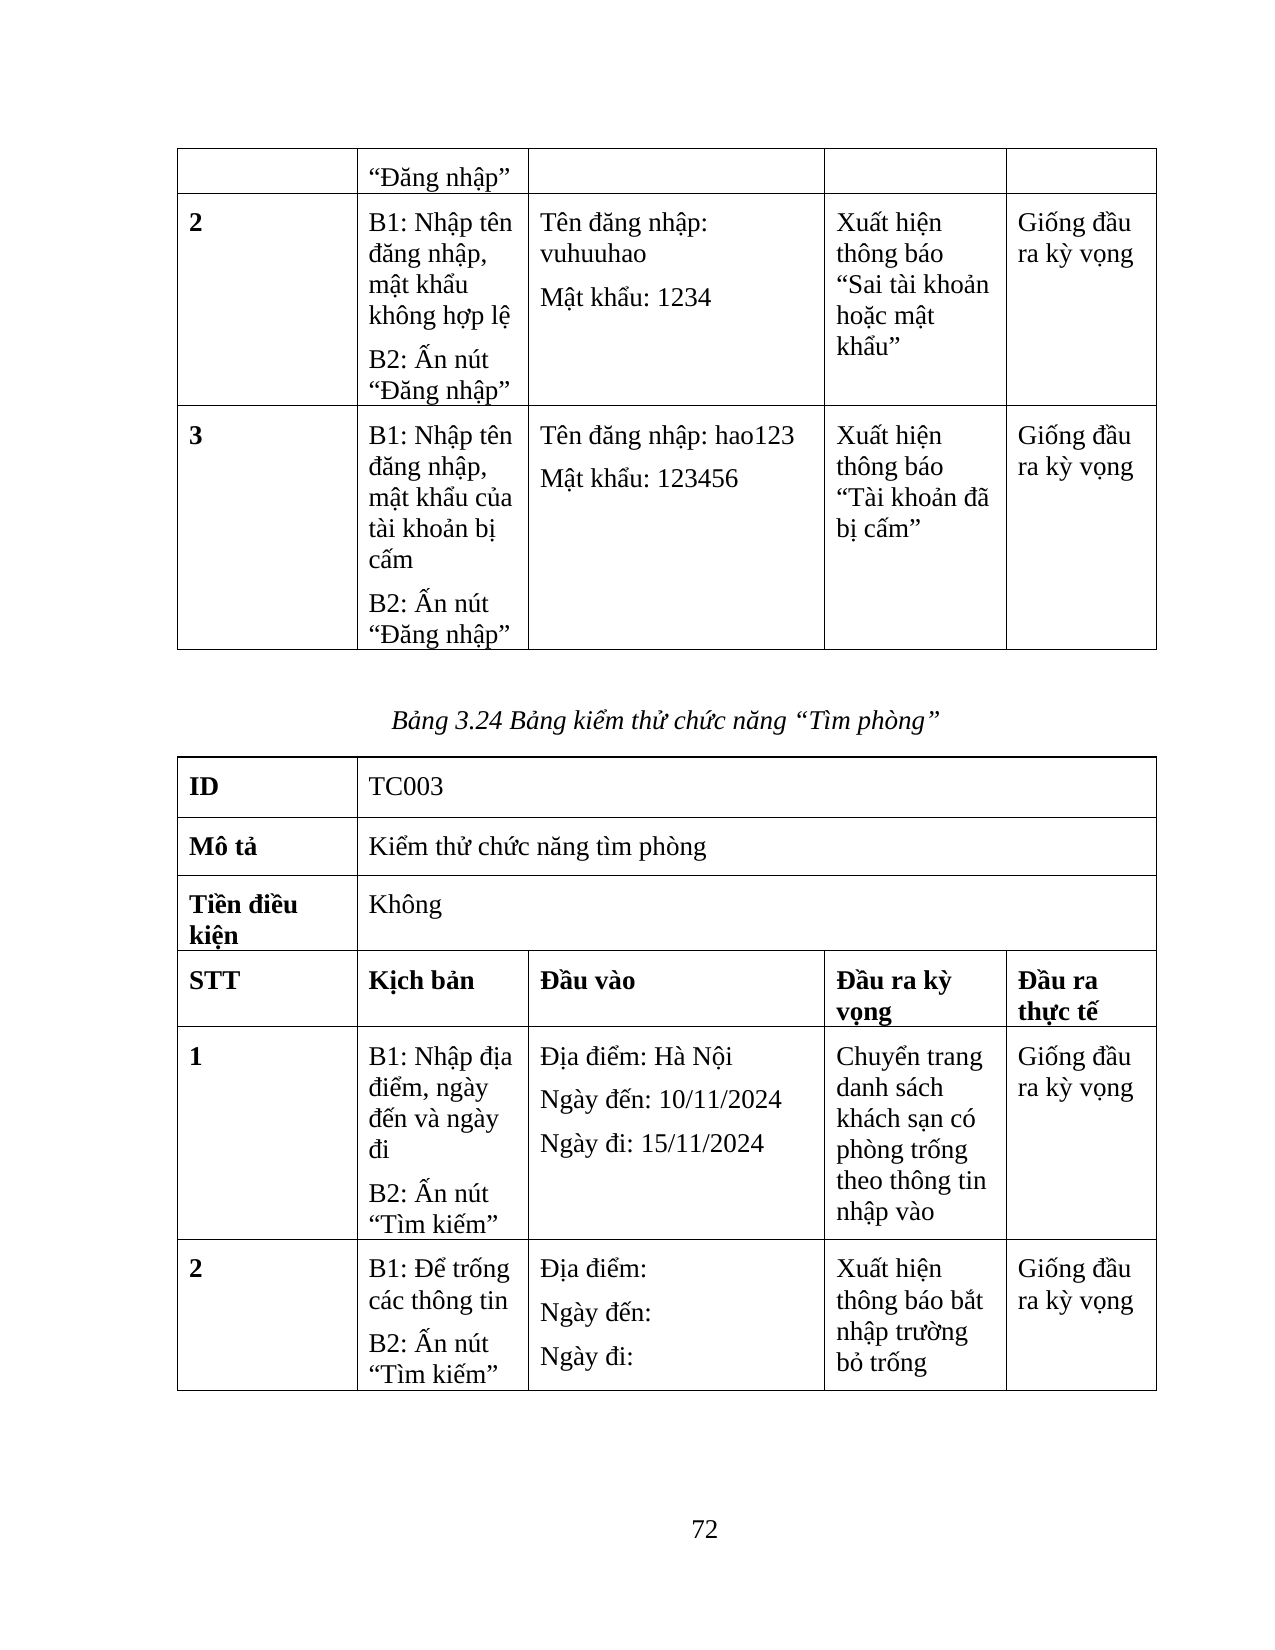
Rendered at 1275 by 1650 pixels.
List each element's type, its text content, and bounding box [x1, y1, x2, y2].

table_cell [825, 149, 1006, 192]
table_cell 2 [178, 194, 357, 405]
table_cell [529, 149, 824, 192]
table_cell Đầu ra thực tế [1007, 951, 1156, 1026]
table_header TC003 [358, 758, 1156, 817]
table_cell 3 [178, 406, 357, 649]
table_cell B1: Nhập tên đăng nhập, mật khẩu của tài khoản bị cấm B2: Ấn nút “Đăng nhập” [358, 406, 528, 649]
table_cell B1: Nhập tên đăng nhập, mật khẩu không hợp lệ B2: Ấn nút “Đăng nhập” [358, 194, 528, 405]
table_cell Giống đầu ra kỳ vọng [1007, 1240, 1156, 1390]
table_cell Mô tả [178, 818, 357, 874]
table_cell 1 [178, 1027, 357, 1239]
table_cell Tên đăng nhập: hao123 Mật khẩu: 123456 [529, 406, 824, 649]
table_cell Xuất hiện thông báo “Tài khoản đã bị cấm” [825, 406, 1006, 649]
table_cell Kịch bản [358, 951, 528, 1026]
table_cell Đầu vào [529, 951, 824, 1026]
table_header ID [178, 758, 357, 817]
table_cell Giống đầu ra kỳ vọng [1007, 406, 1156, 649]
table_cell B1: Để trống các thông tin B2: Ấn nút “Tìm kiếm” [358, 1240, 528, 1390]
table_cell Đầu ra kỳ vọng [825, 951, 1006, 1026]
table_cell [1007, 149, 1156, 192]
table_cell Xuất hiện thông báo bắt nhập trường bỏ trống [825, 1240, 1006, 1390]
table_cell Xuất hiện thông báo “Sai tài khoản hoặc mật khẩu” [825, 194, 1006, 405]
table_cell 2 [178, 1240, 357, 1390]
table_cell STT [178, 951, 357, 1026]
table_cell 1 [178, 149, 357, 192]
table_cell Địa điểm: Ngày đến: Ngày đi: [529, 1240, 824, 1390]
table_cell Không [358, 876, 1156, 950]
table_cell Giống đầu ra kỳ vọng [1007, 1027, 1156, 1239]
table_cell Tiền điều kiện [178, 876, 357, 950]
table_cell Chuyển trang danh sách khách sạn có phòng trống theo thông tin nhập vào [825, 1027, 1006, 1239]
table_cell Kiểm thử chức năng tìm phòng [358, 818, 1156, 874]
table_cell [358, 149, 528, 192]
table_cell B1: Nhập địa điểm, ngày đến và ngày đi B2: Ấn nút “Tìm kiếm” [358, 1027, 528, 1239]
table_cell Tên đăng nhập: vuhuuhao Mật khẩu: 1234 [529, 194, 824, 405]
table_cell Địa điểm: Hà Nội Ngày đến: 10/11/2024 Ngày đi: 15/11/2024 [529, 1027, 824, 1239]
table_cell Giống đầu ra kỳ vọng [1007, 194, 1156, 405]
